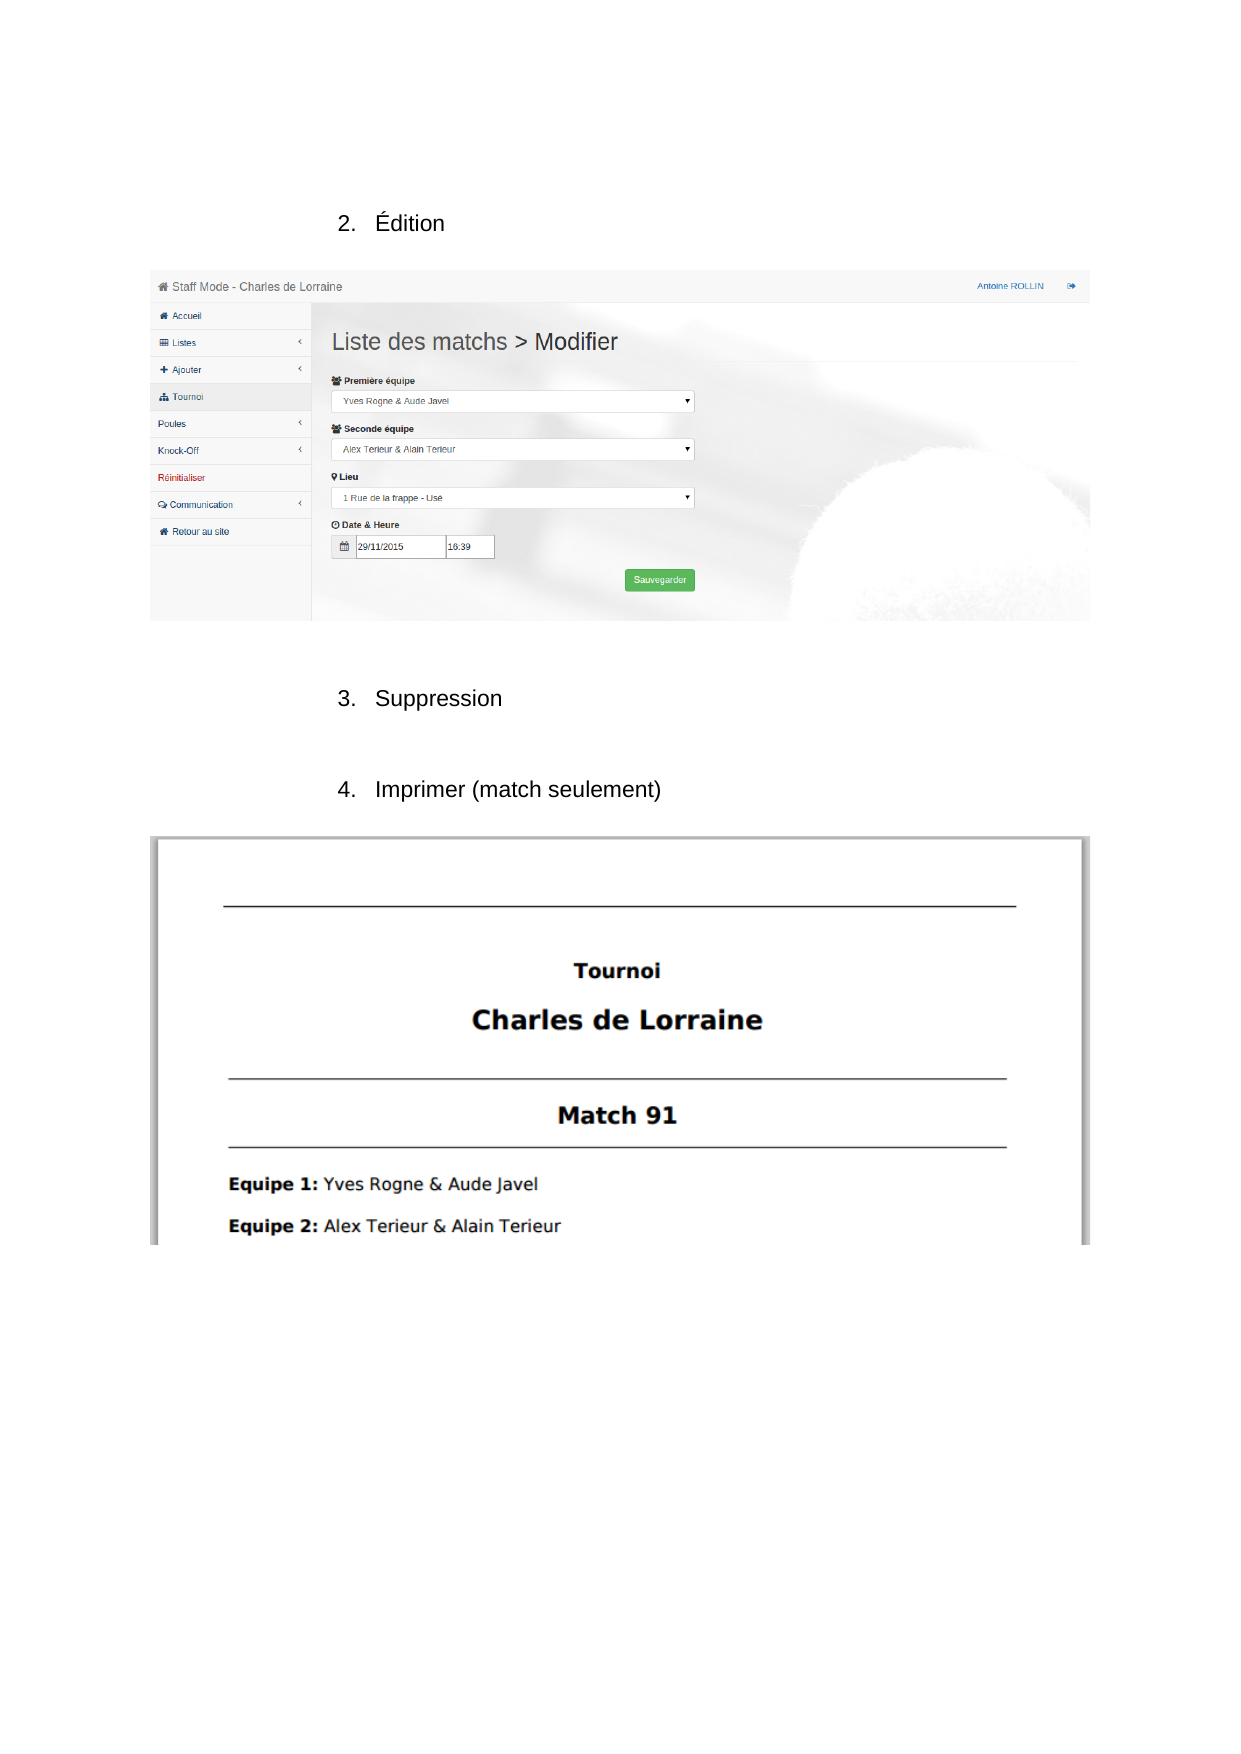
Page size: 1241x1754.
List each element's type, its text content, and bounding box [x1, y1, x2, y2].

list Imprimer (match seulement) [337, 776, 1090, 802]
picture [150, 836, 1091, 1245]
list Édition [337, 210, 1090, 237]
picture [150, 270, 1091, 621]
list Suppression [337, 685, 1090, 711]
